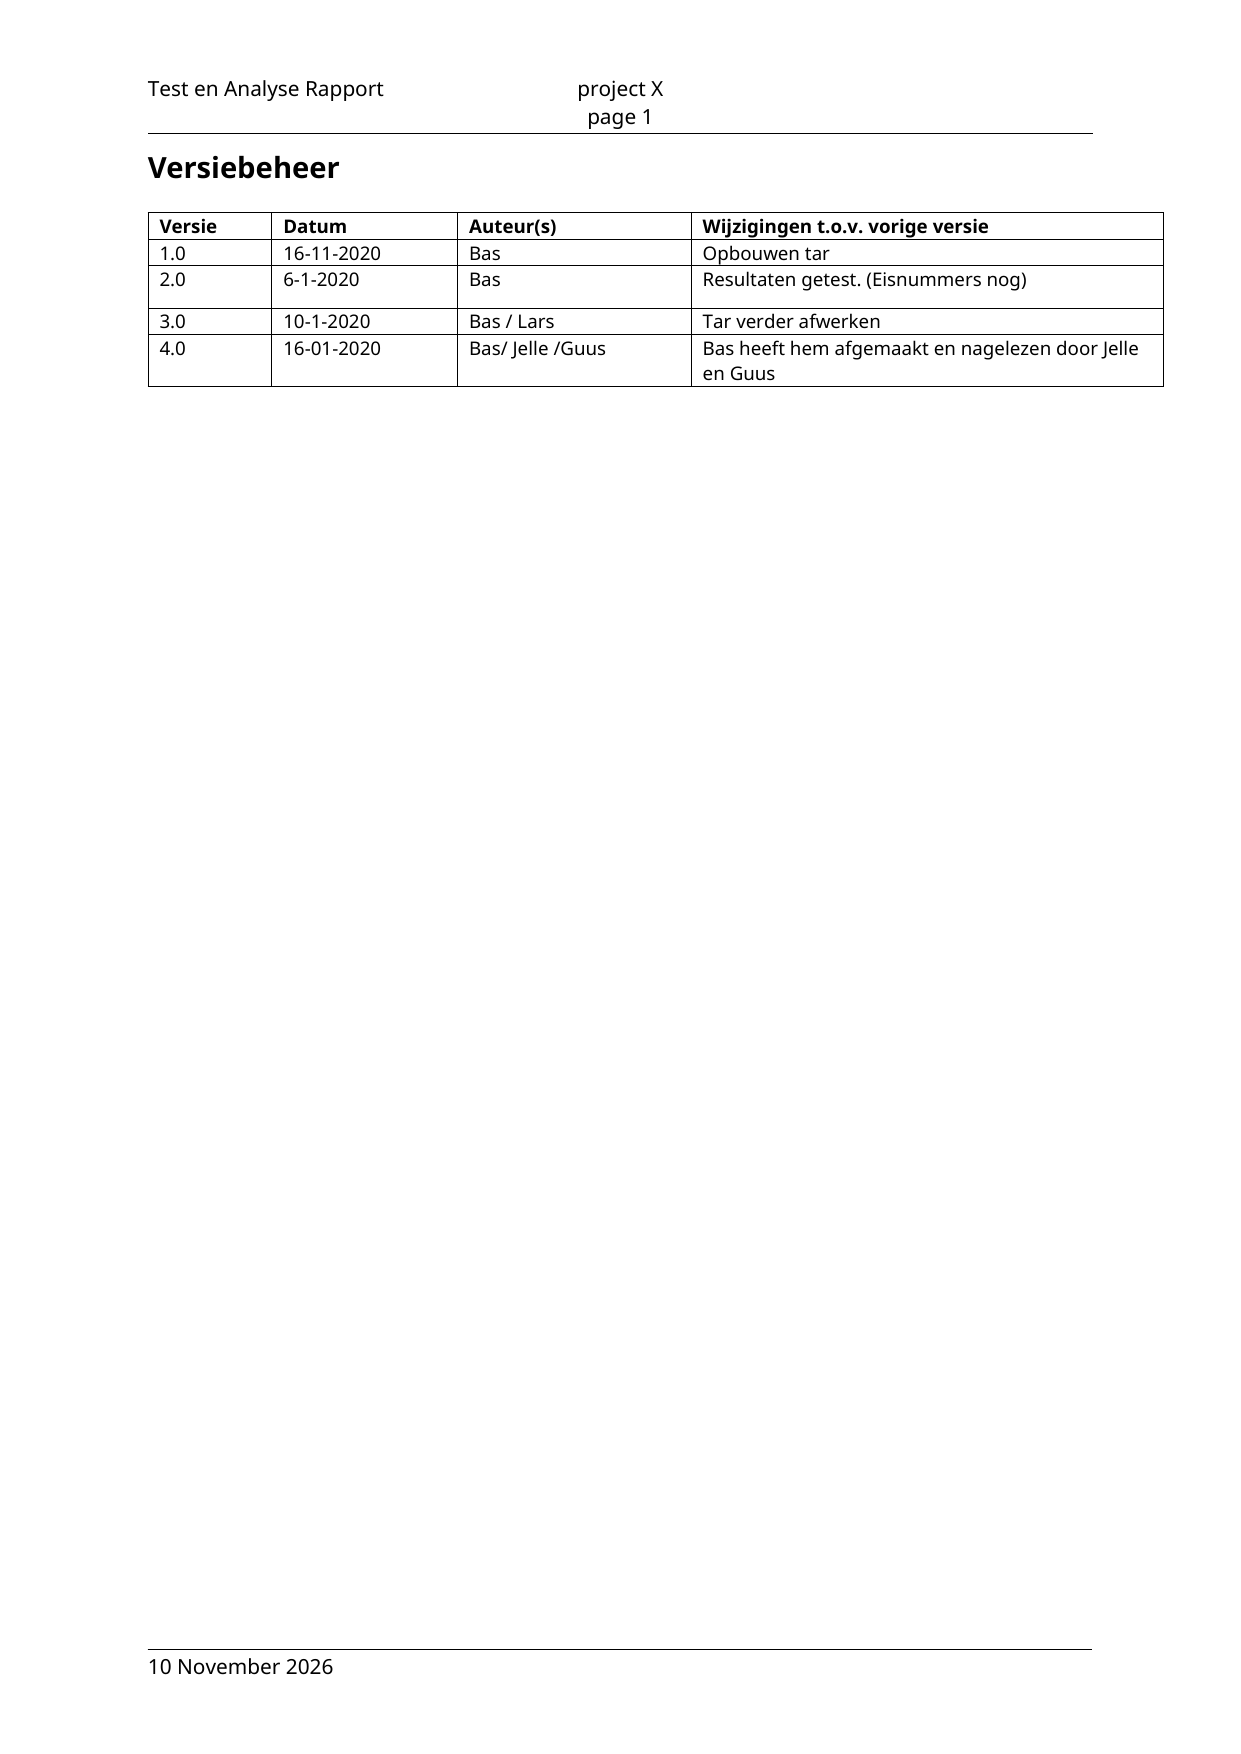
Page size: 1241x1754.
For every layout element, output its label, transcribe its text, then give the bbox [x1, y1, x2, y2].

table_header Wijzigingen t.o.v. vorige versie [692, 213, 1163, 239]
table_cell 16-11-2020 [272, 240, 457, 265]
table_cell Opbouwen tar [692, 240, 1163, 265]
table_cell Resultaten getest. (Eisnummers nog) [692, 266, 1163, 308]
table_cell Bas heeft hem afgemaakt en nagelezen door Jelle en Guus [692, 335, 1163, 386]
text Versiebeheer [148, 148, 1093, 187]
table_cell 10-1-2020 [272, 309, 457, 334]
table_cell 4.0 [149, 335, 271, 386]
table_cell 6-1-2020 [272, 266, 457, 308]
table_header Auteur(s) [458, 213, 691, 239]
table_cell Bas [458, 240, 691, 265]
table_cell 2.0 [149, 266, 271, 308]
table_cell 16-01-2020 [272, 335, 457, 386]
table_header Versie [149, 213, 271, 239]
table_header Datum [272, 213, 457, 239]
table_cell 3.0 [149, 309, 271, 334]
table_cell 1.0 [149, 240, 271, 265]
table_cell Bas [458, 266, 691, 308]
table_cell Tar verder afwerken [692, 309, 1163, 334]
table_cell Bas / Lars [458, 309, 691, 334]
table_cell Bas/ Jelle /Guus [458, 335, 691, 386]
